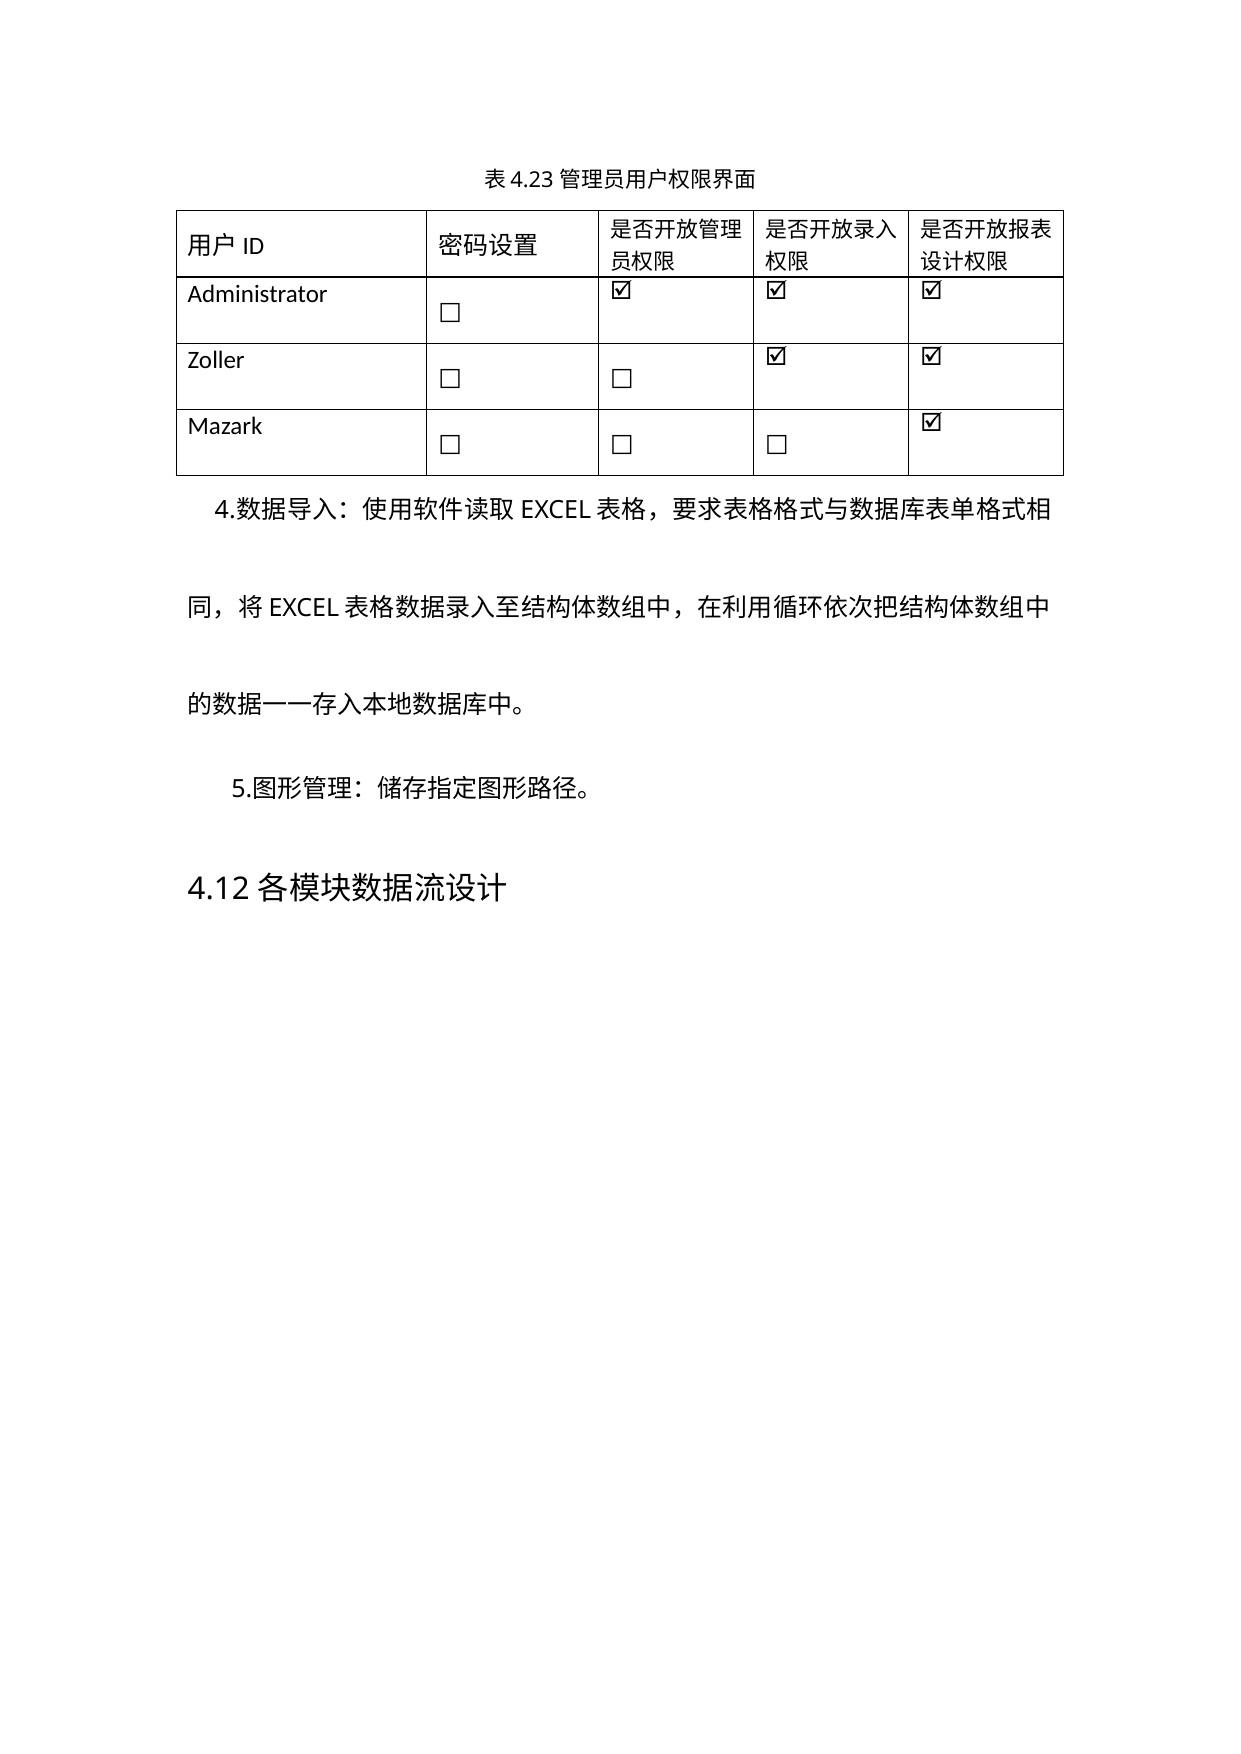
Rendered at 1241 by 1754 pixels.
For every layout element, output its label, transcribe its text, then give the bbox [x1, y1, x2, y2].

table_header 密码设置 [427, 211, 598, 276]
table_cell □ [427, 344, 598, 408]
table_cell [909, 278, 1063, 342]
table_header 是否开放报表设计权限 [909, 211, 1063, 276]
table_cell □ [599, 410, 753, 474]
table_cell □ [599, 344, 753, 408]
table_cell [909, 344, 1063, 408]
text 4.数据导入：使用软件读取EXCEL表格，要求表格格式与数据库表单格式相同，将EXCEL表格数据录入至结构体数组中，在利用循环依次把结构体数组中的数据一一存入本地数据库中。 [187, 476, 1053, 736]
text 表4.23 管理员用户权限界面 [187, 162, 1053, 194]
table_cell Zoller [177, 344, 426, 408]
table_cell Administrator [177, 278, 426, 342]
table_cell □ [427, 278, 598, 342]
table_cell [909, 410, 1063, 474]
table_cell [754, 344, 908, 408]
table_header 是否开放录入权限 [754, 211, 908, 276]
table_cell [754, 278, 908, 342]
table_cell □ [754, 410, 908, 474]
table_cell Mazark [177, 410, 426, 474]
list 图形管理：储存指定图形路径。 [187, 754, 1053, 819]
table_header 用户ID [177, 211, 426, 276]
table_cell □ [427, 410, 598, 474]
table_cell [599, 278, 753, 342]
table_header 是否开放管理员权限 [599, 211, 753, 276]
text 4.12 各模块数据流设计 [187, 853, 1053, 918]
